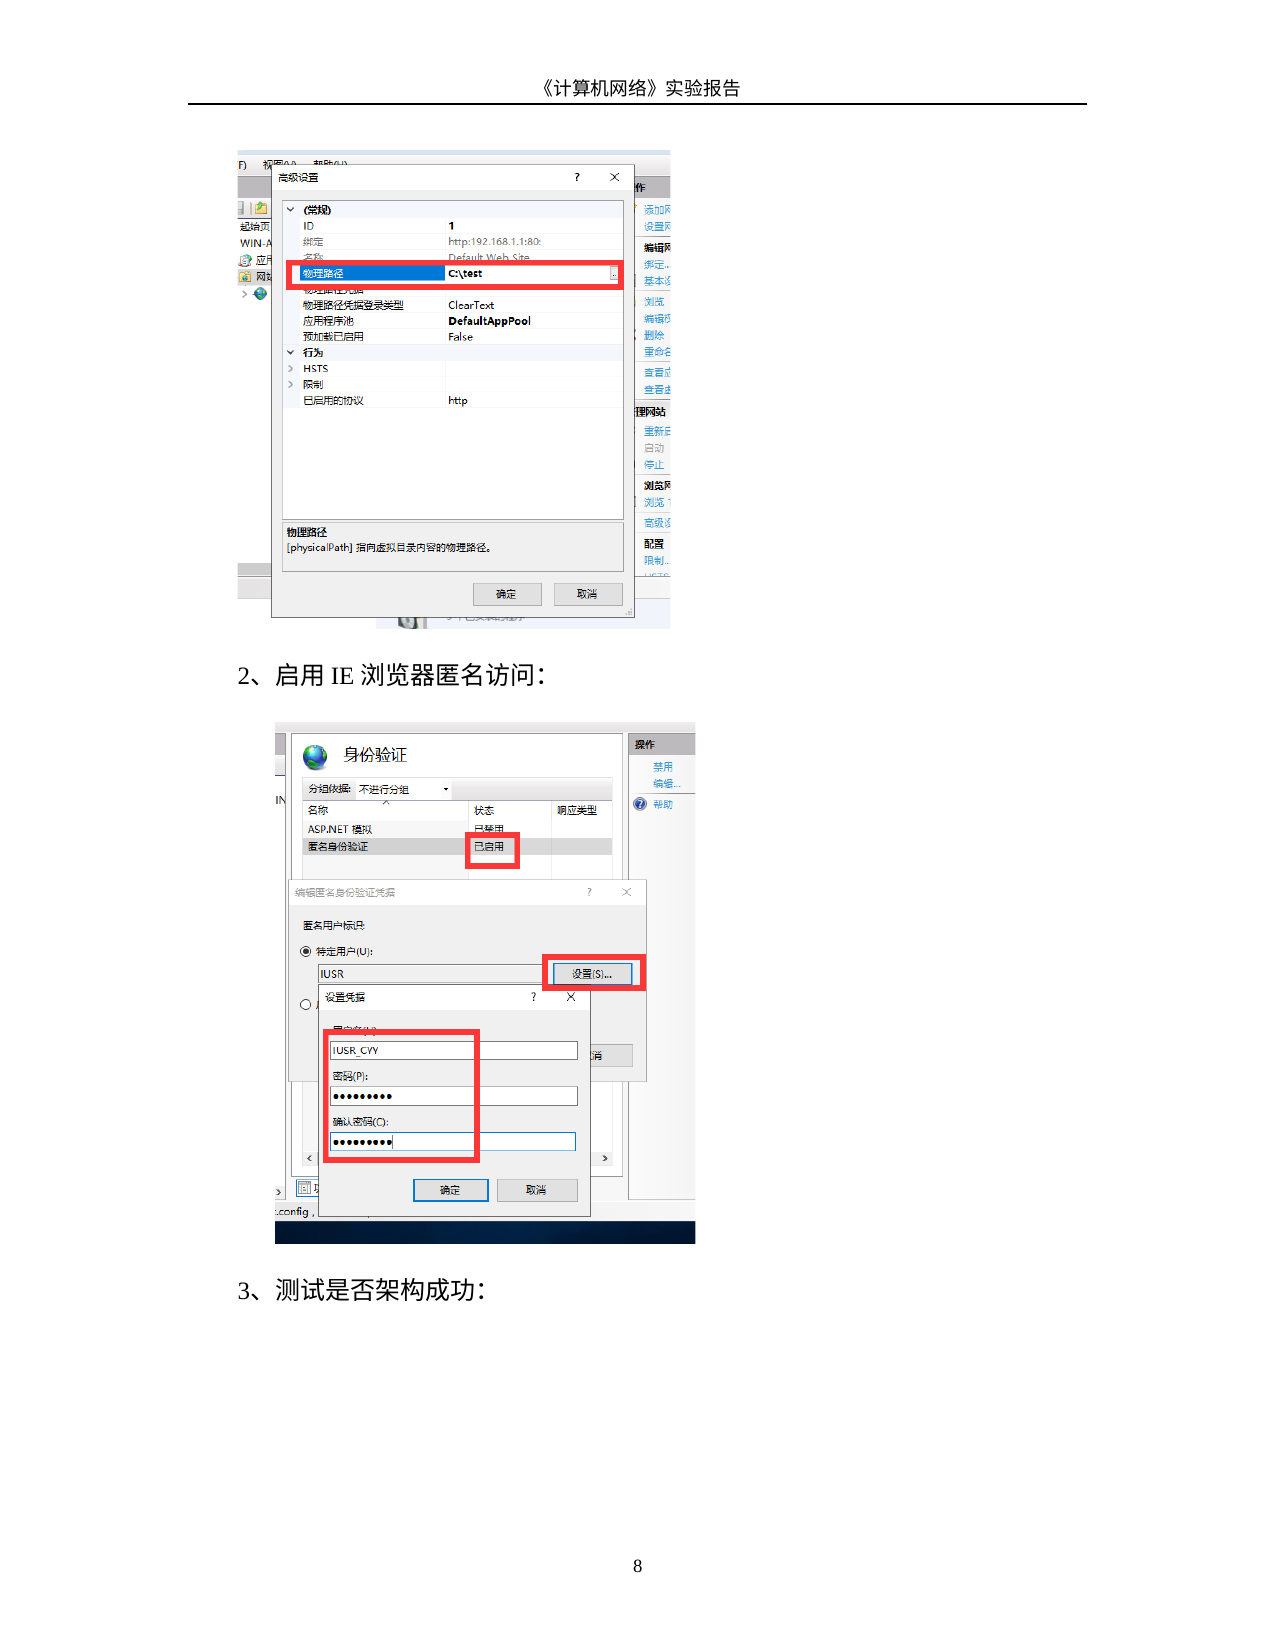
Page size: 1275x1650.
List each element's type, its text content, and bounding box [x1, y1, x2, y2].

picture [275, 722, 696, 1244]
picture [237, 150, 671, 629]
list 2、启用 IE 浏览器匿名访问： [187, 656, 1087, 692]
list 3、测试是否架构成功： [187, 1270, 1087, 1307]
